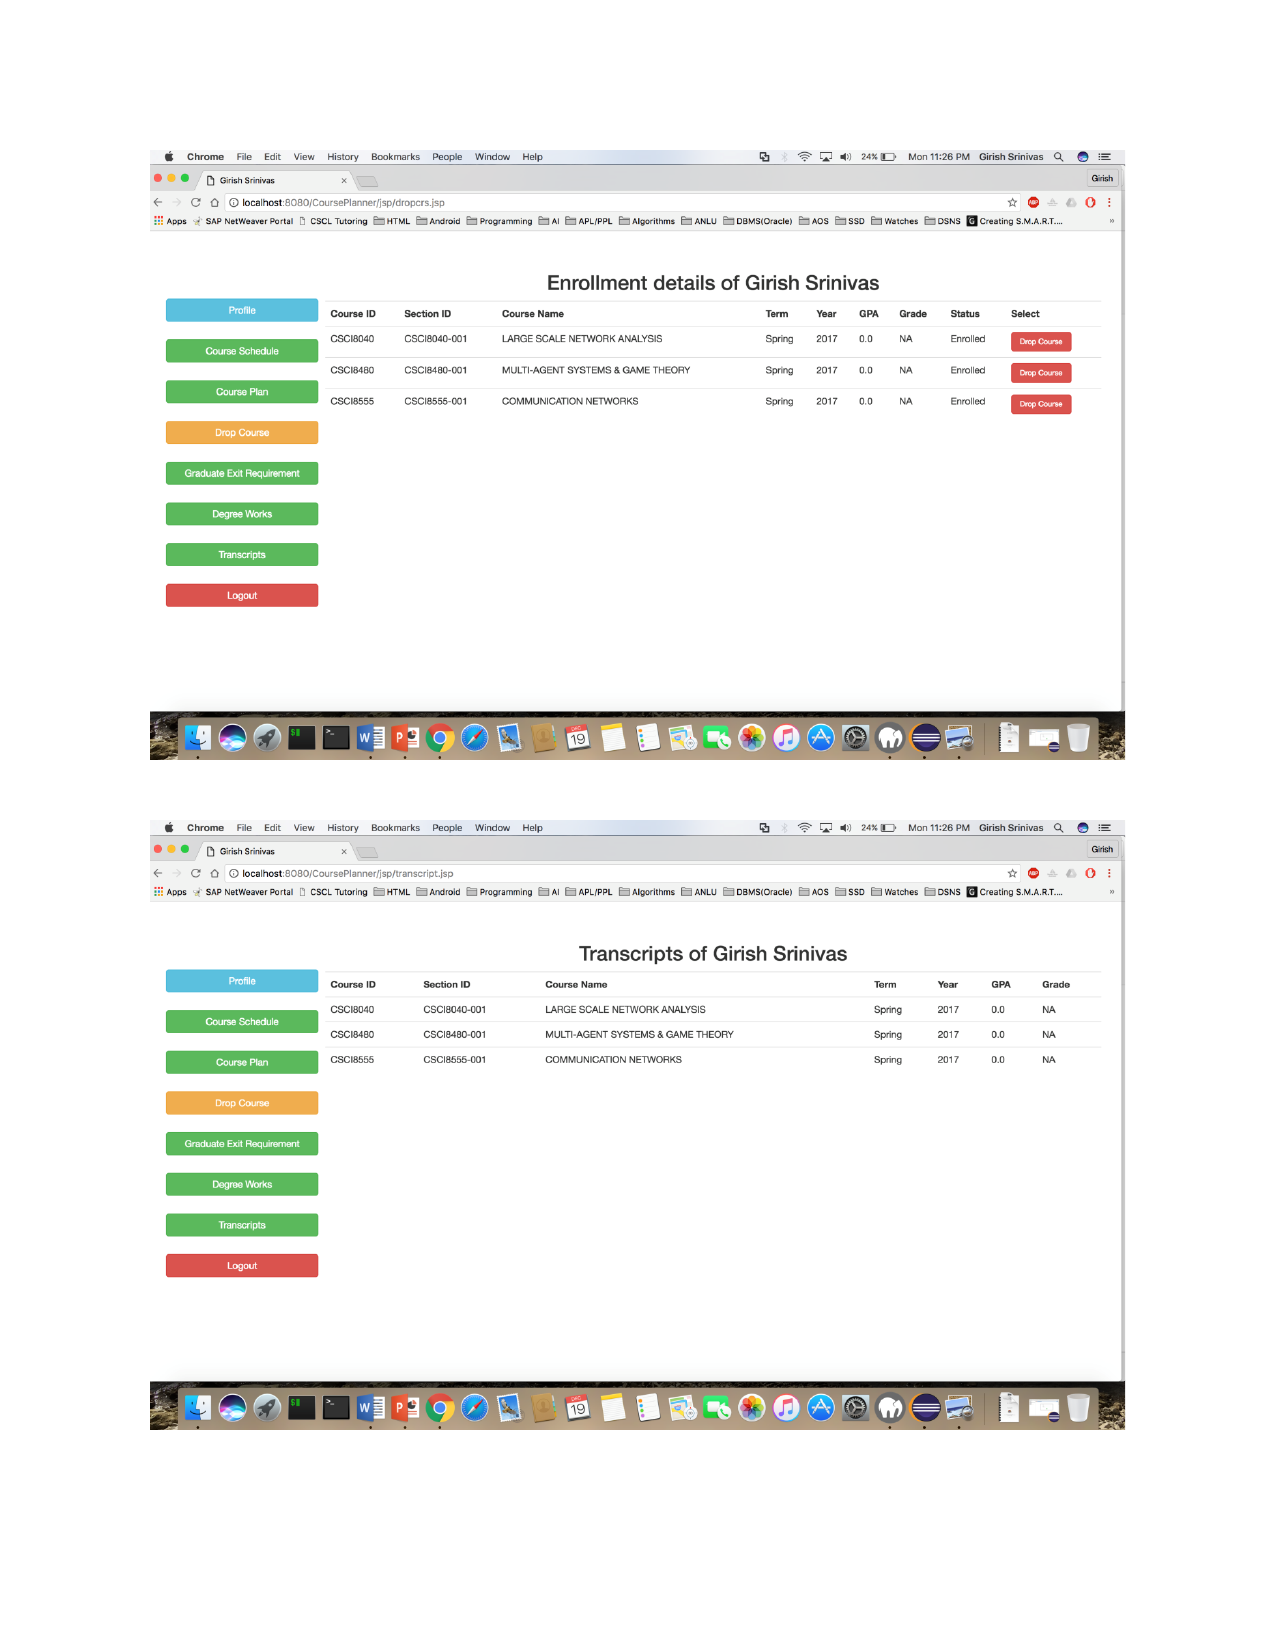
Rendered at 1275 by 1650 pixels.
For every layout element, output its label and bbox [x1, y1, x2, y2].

picture [150, 150, 1125, 760]
picture [150, 820, 1125, 1430]
